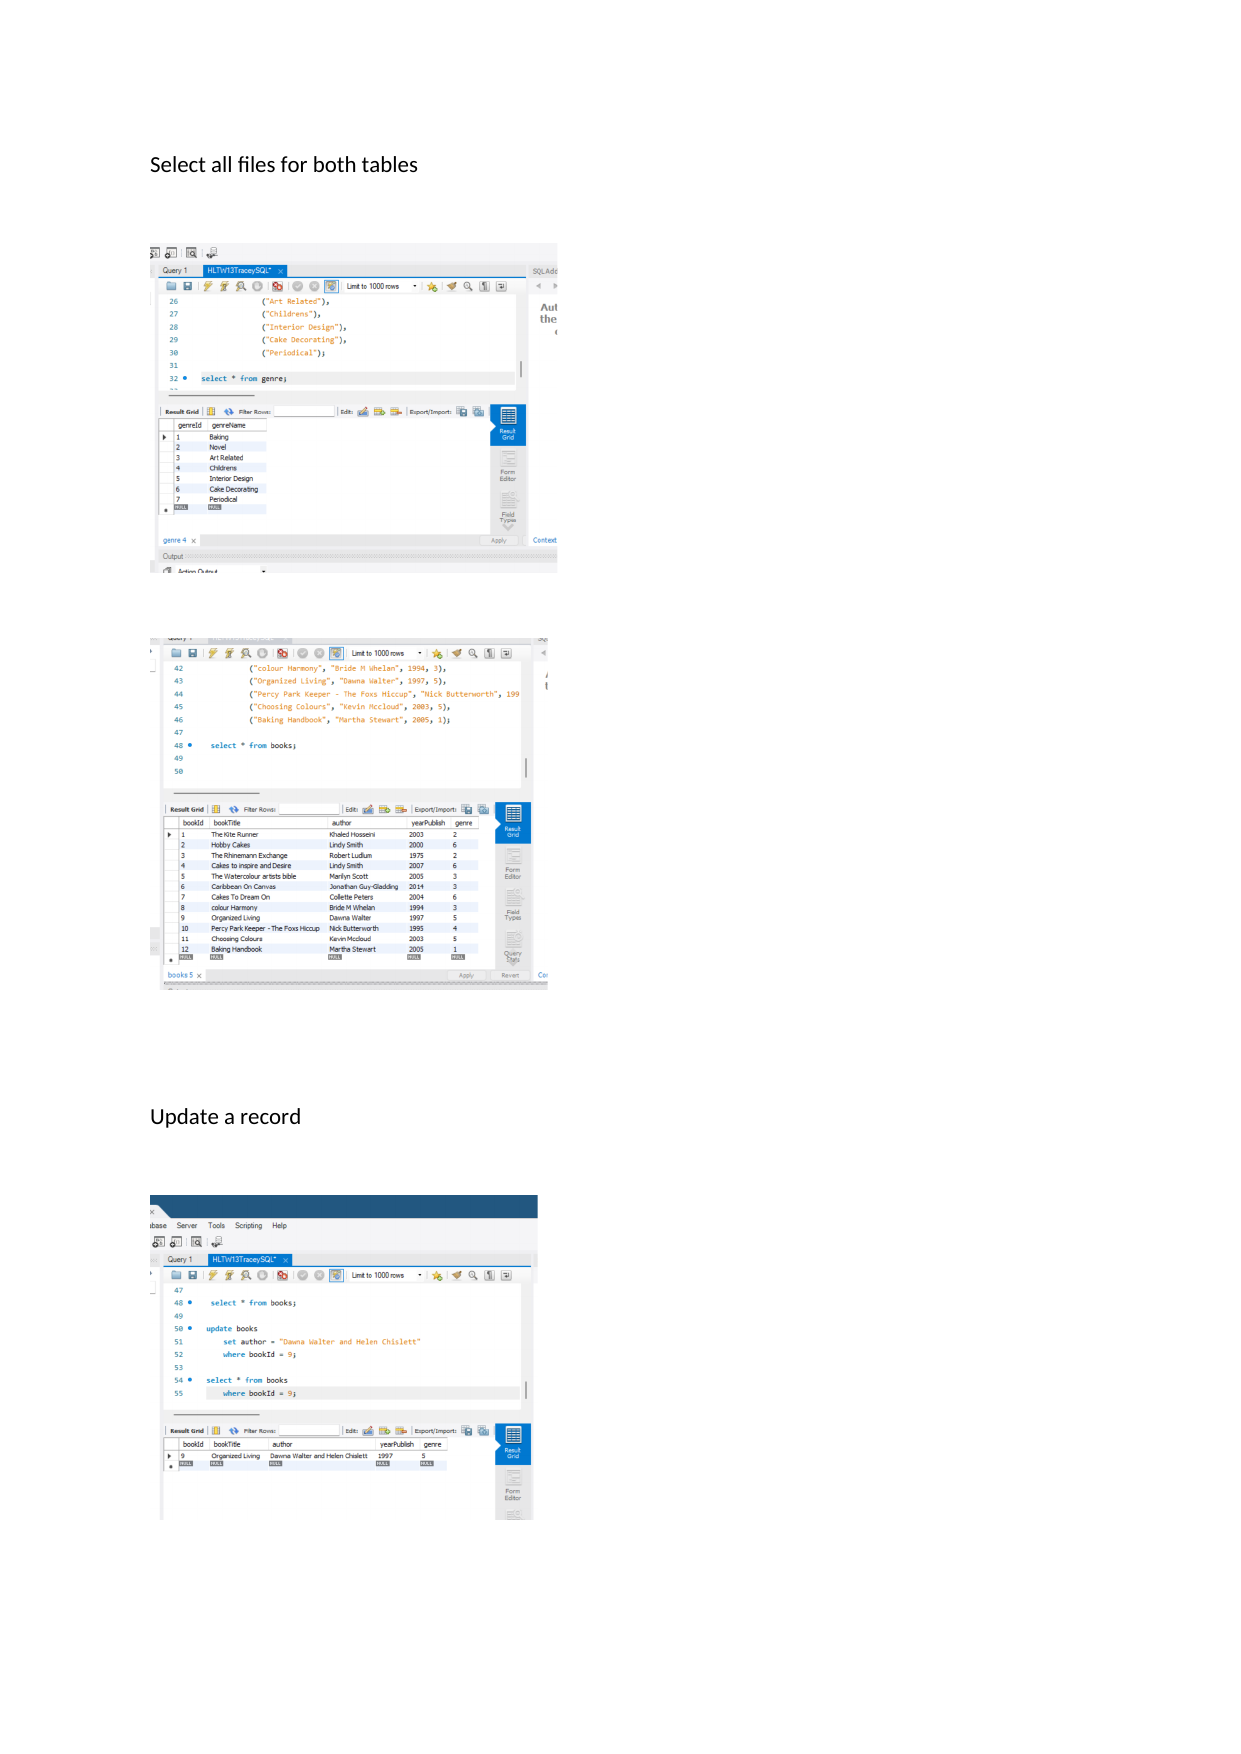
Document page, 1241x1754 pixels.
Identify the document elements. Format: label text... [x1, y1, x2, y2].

text Update a record [150, 1102, 1090, 1130]
picture [150, 1195, 538, 1520]
picture [150, 638, 548, 990]
picture [150, 243, 558, 573]
text Select all files for both tables [150, 150, 1090, 178]
